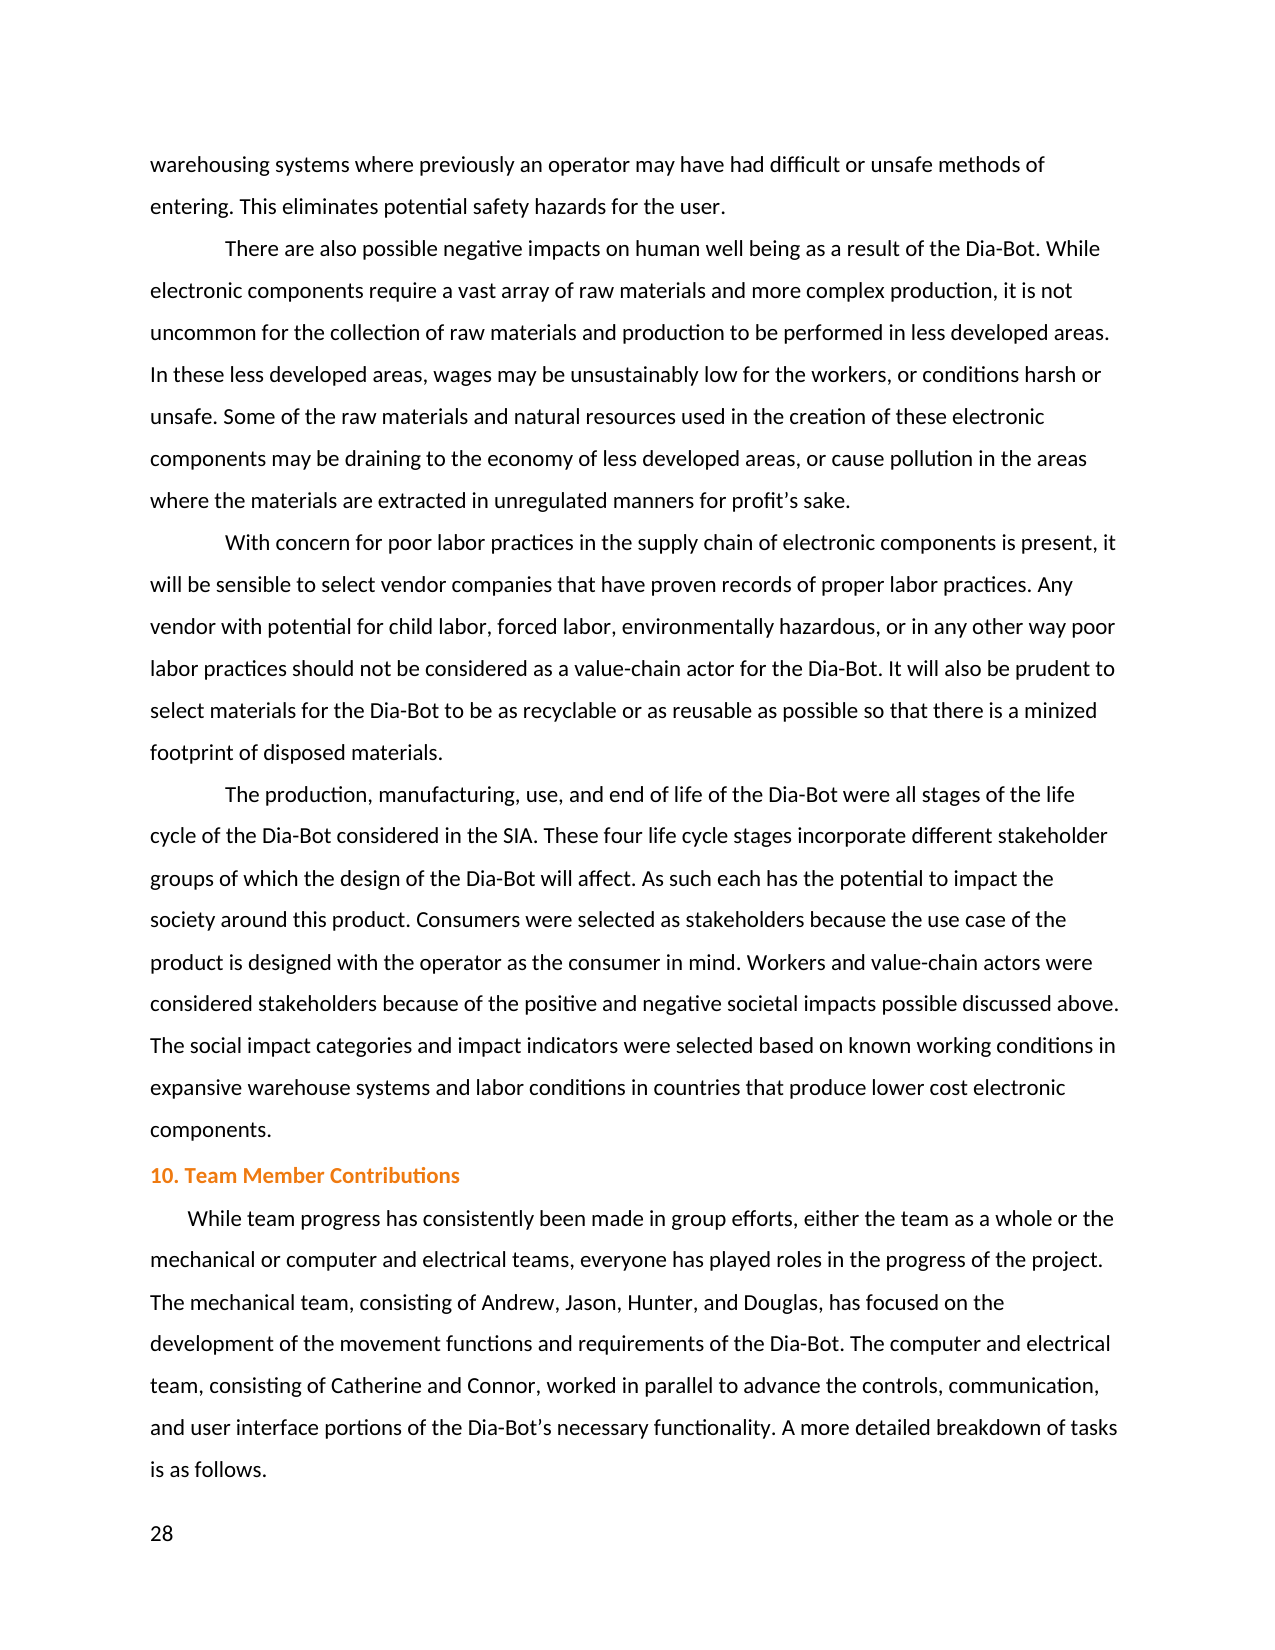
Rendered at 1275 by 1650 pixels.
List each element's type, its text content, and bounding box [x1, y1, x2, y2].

text While team progress has consistently been made in group efforts, either the team as a whole or the mechanical or computer and electrical teams, everyone has played roles in the progress of the project. The mechanical team, consisting of Andrew, Jason, Hunter, and Douglas, has focused on the development of the movement functions and requirements of the Dia-Bot. The computer and electrical team, consisting of Catherine and Connor, worked in parallel to advance the controls, communication, and user interface portions of the Dia-Bot’s necessary functionality. A more detailed breakdown of tasks is as follows. [150, 1204, 1125, 1483]
subtitle 10. Team Member Contributions [150, 1162, 1125, 1190]
text The production, manufacturing, use, and end of life of the Dia-Bot were all stages of the life cycle of the Dia-Bot considered in the SIA. These four life cycle stages incorporate different stakeholder groups of which the design of the Dia-Bot will affect. As such each has the potential to impact the society around this product. Consumers were selected as stakeholders because the use case of the product is designed with the operator as the consumer in mind. Workers and value-chain actors were considered stakeholders because of the positive and negative societal impacts possible discussed above. The social impact categories and impact indicators were selected based on known working conditions in expansive warehouse systems and labor conditions in countries that produce lower cost electronic components. [150, 780, 1125, 1143]
text With concern for poor labor practices in the supply chain of electronic components is present, it will be sensible to select vendor companies that have proven records of proper labor practices. Any vendor with potential for child labor, forced labor, environmentally hazardous, or in any other way poor labor practices should not be considered as a value-chain actor for the Dia-Bot. It will also be prudent to select materials for the Dia-Bot to be as recyclable or as reusable as possible so that there is a minized footprint of disposed materials. [150, 528, 1125, 766]
text There are also possible negative impacts on human well being as a result of the Dia-Bot. While electronic components require a vast array of raw materials and more complex production, it is not uncommon for the collection of raw materials and production to be performed in less developed areas. In these less developed areas, wages may be unsustainably low for the workers, or conditions harsh or unsafe. Some of the raw materials and natural resources used in the creation of these electronic components may be draining to the economy of less developed areas, or cause pollution in the areas where the materials are extracted in unregulated manners for profit’s sake. [150, 234, 1125, 514]
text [150, 150, 1125, 220]
